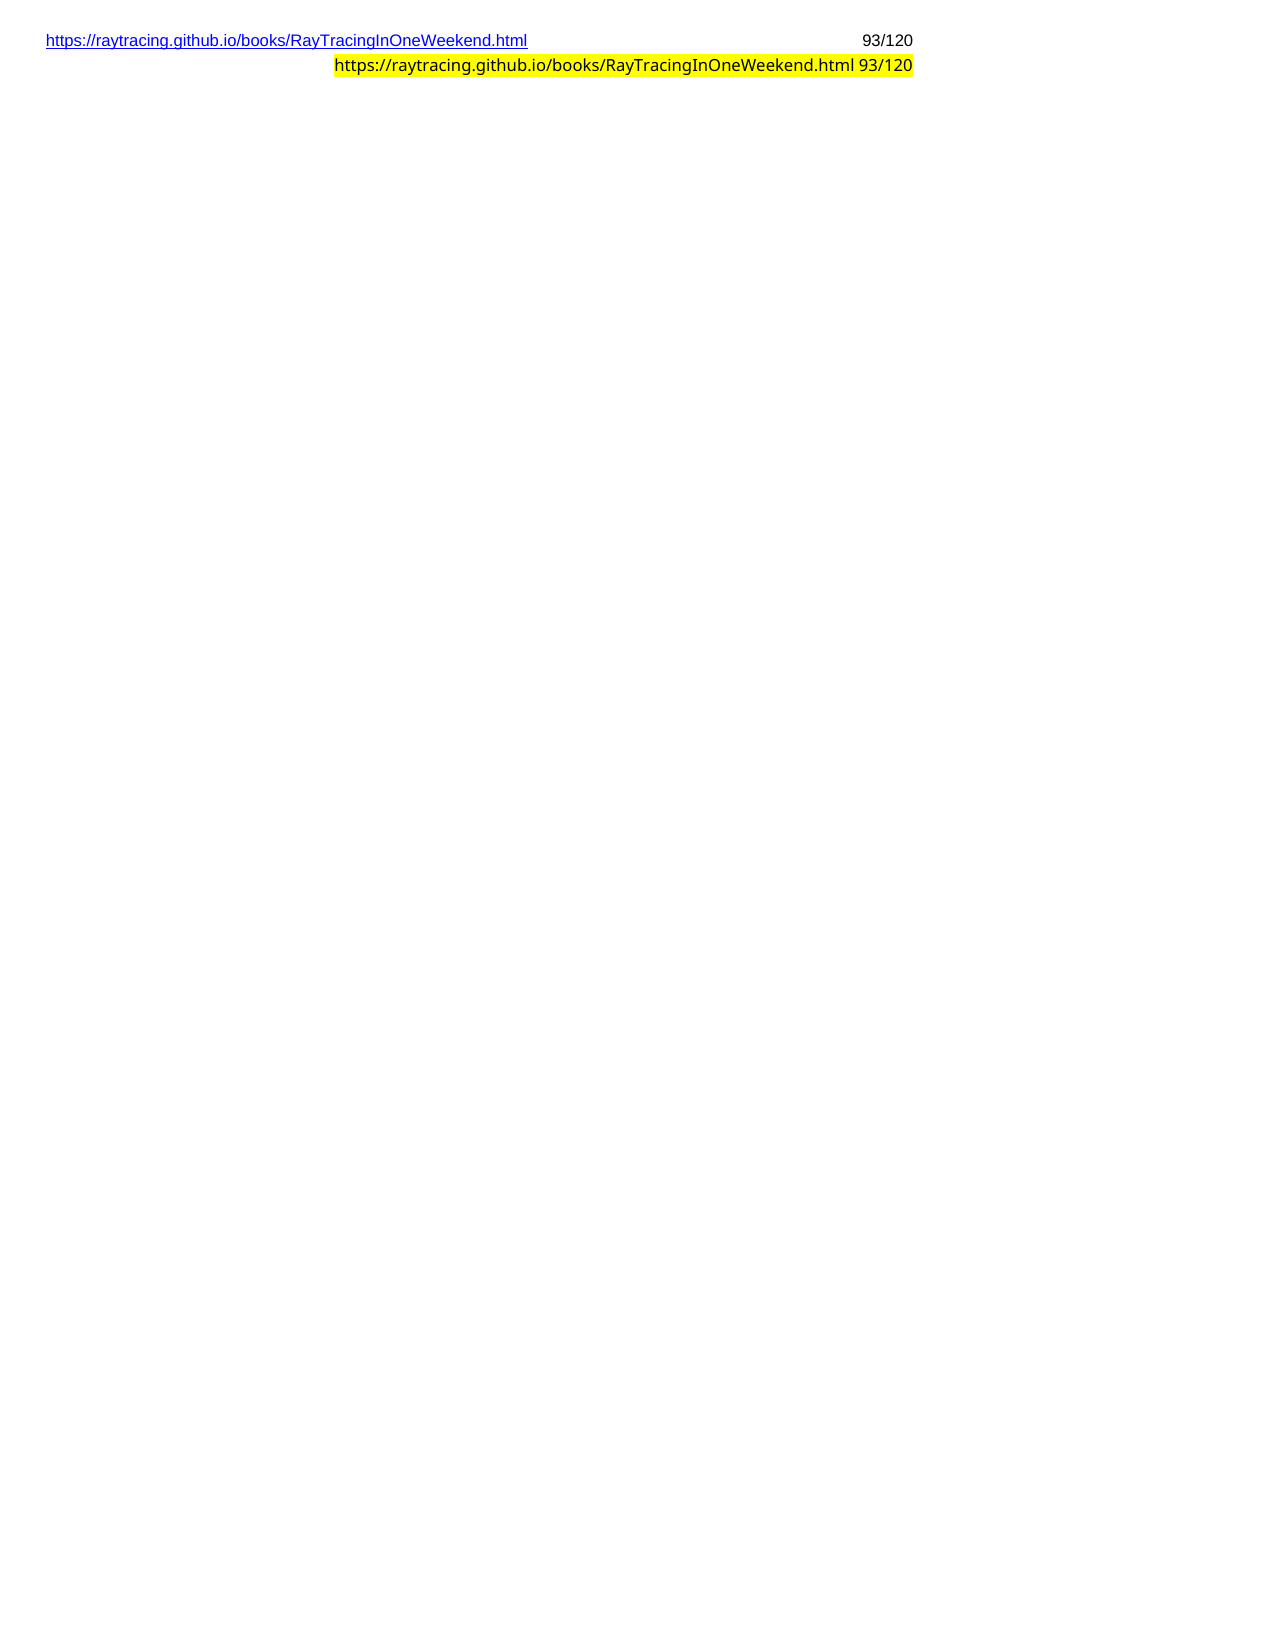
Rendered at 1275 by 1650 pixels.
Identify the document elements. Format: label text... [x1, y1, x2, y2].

text https://raytracing.github.io/books/RayTracingInOneWeekend.html 93/120 https://raytracing.github.io/books/RayTracingInOneWeekend.html 93/120 [46, 31, 838, 77]
